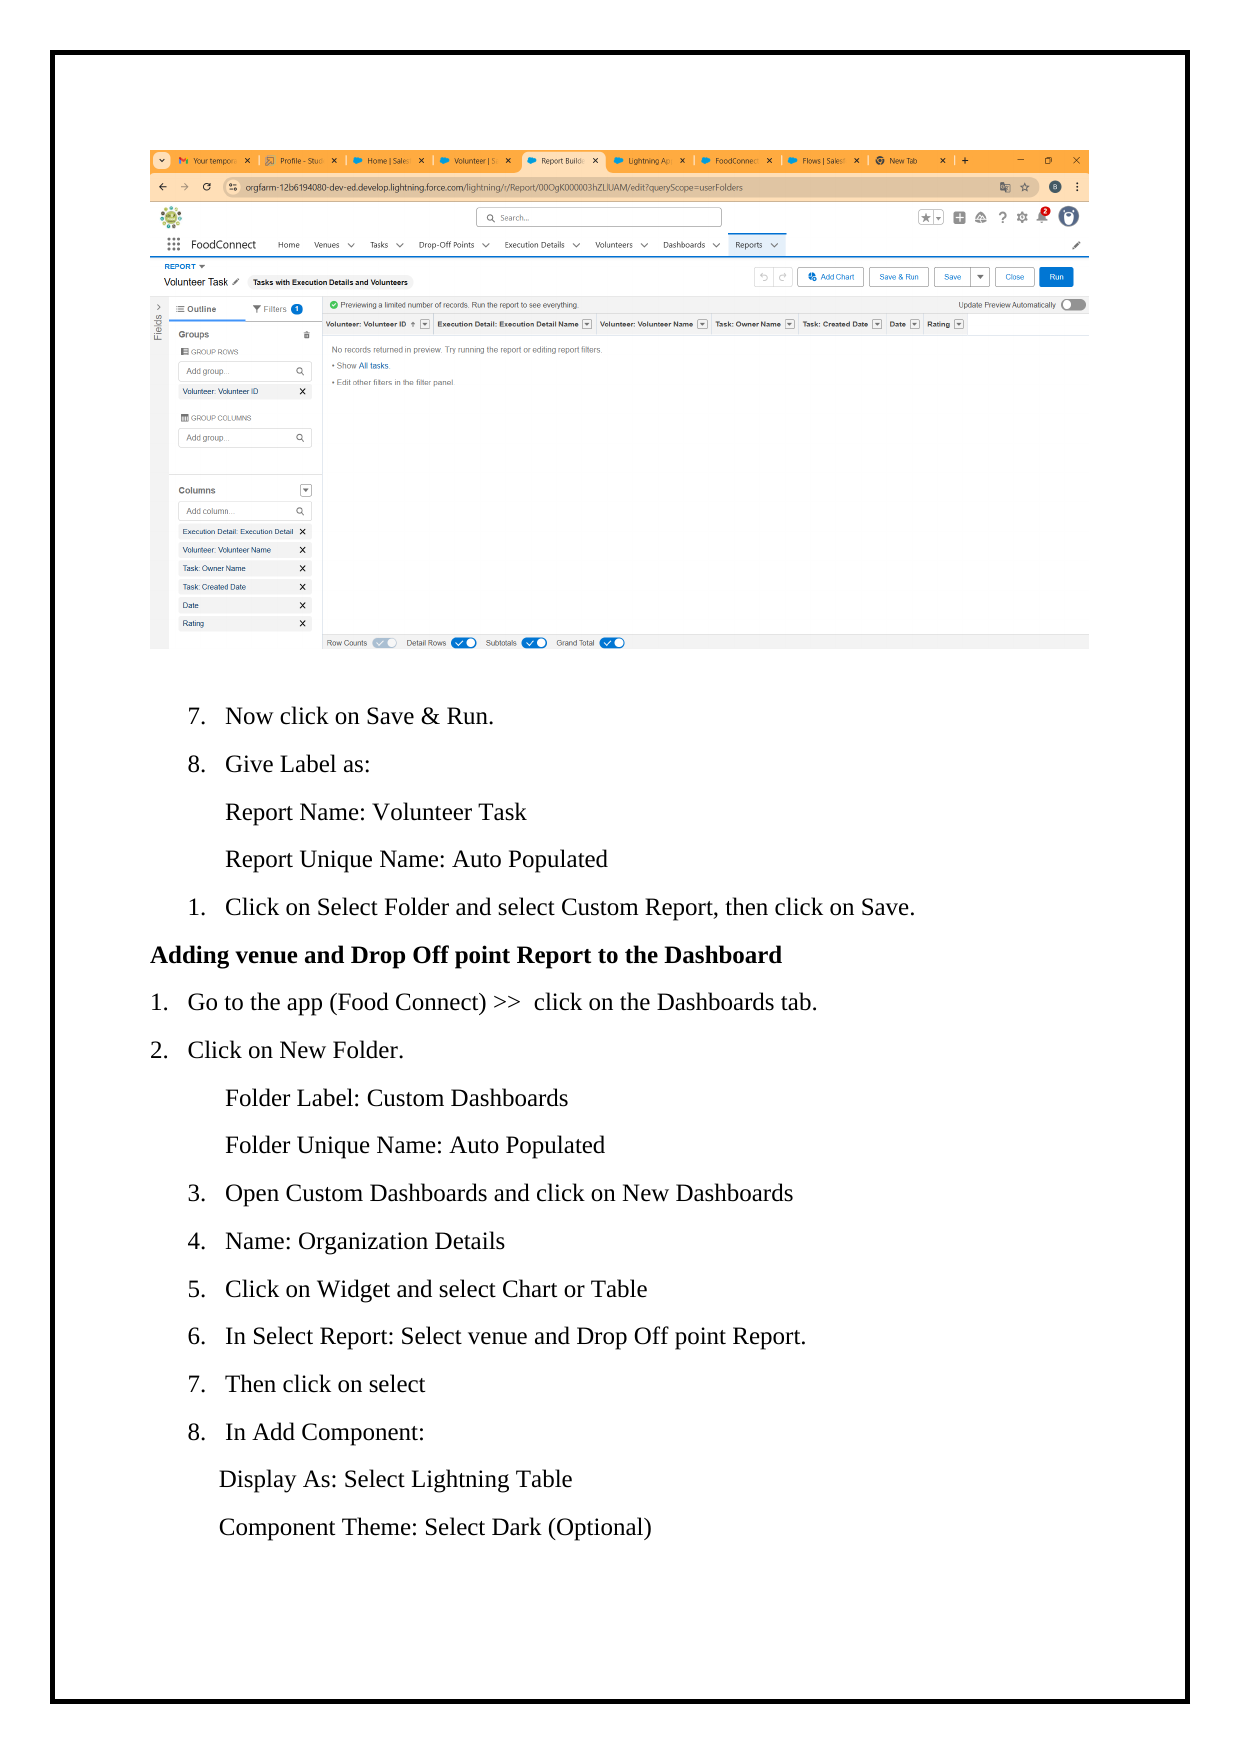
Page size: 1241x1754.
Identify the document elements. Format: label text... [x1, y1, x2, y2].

text Adding venue and Drop Off point Report to the Dashboard [150, 940, 1090, 968]
list Click on Widget and select Chart or Table [187, 1274, 1090, 1302]
list Then click on select [187, 1369, 1090, 1398]
text Folder Unique Name: Auto Populated [225, 1131, 1090, 1159]
list In Select Report: Select venue and Drop Off point Report. [187, 1321, 1090, 1350]
text Folder Label: Custom Dashboards [225, 1083, 1090, 1112]
text Component Theme: Select Dark (Optional) [150, 1512, 1090, 1541]
list Open Custom Dashboards and click on New Dashboards [187, 1178, 1090, 1207]
list Click on Select Folder and select Custom Report, then click on Save. [187, 892, 1090, 921]
list In Add Component: [187, 1417, 1090, 1446]
list Now click on Save & Run. [187, 701, 1090, 730]
text Display As: Select Lightning Table [150, 1464, 1090, 1493]
picture [150, 150, 1089, 649]
list Click on New Folder. [150, 1035, 1090, 1064]
text Report Unique Name: Auto Populated [225, 844, 1090, 873]
list Go to the app (Food Connect) >> click on the Dashboards tab. [150, 987, 1090, 1016]
list Name: Organization Details [187, 1226, 1090, 1255]
text Report Name: Volunteer Task [225, 797, 1090, 825]
list Give Label as: [187, 749, 1090, 778]
